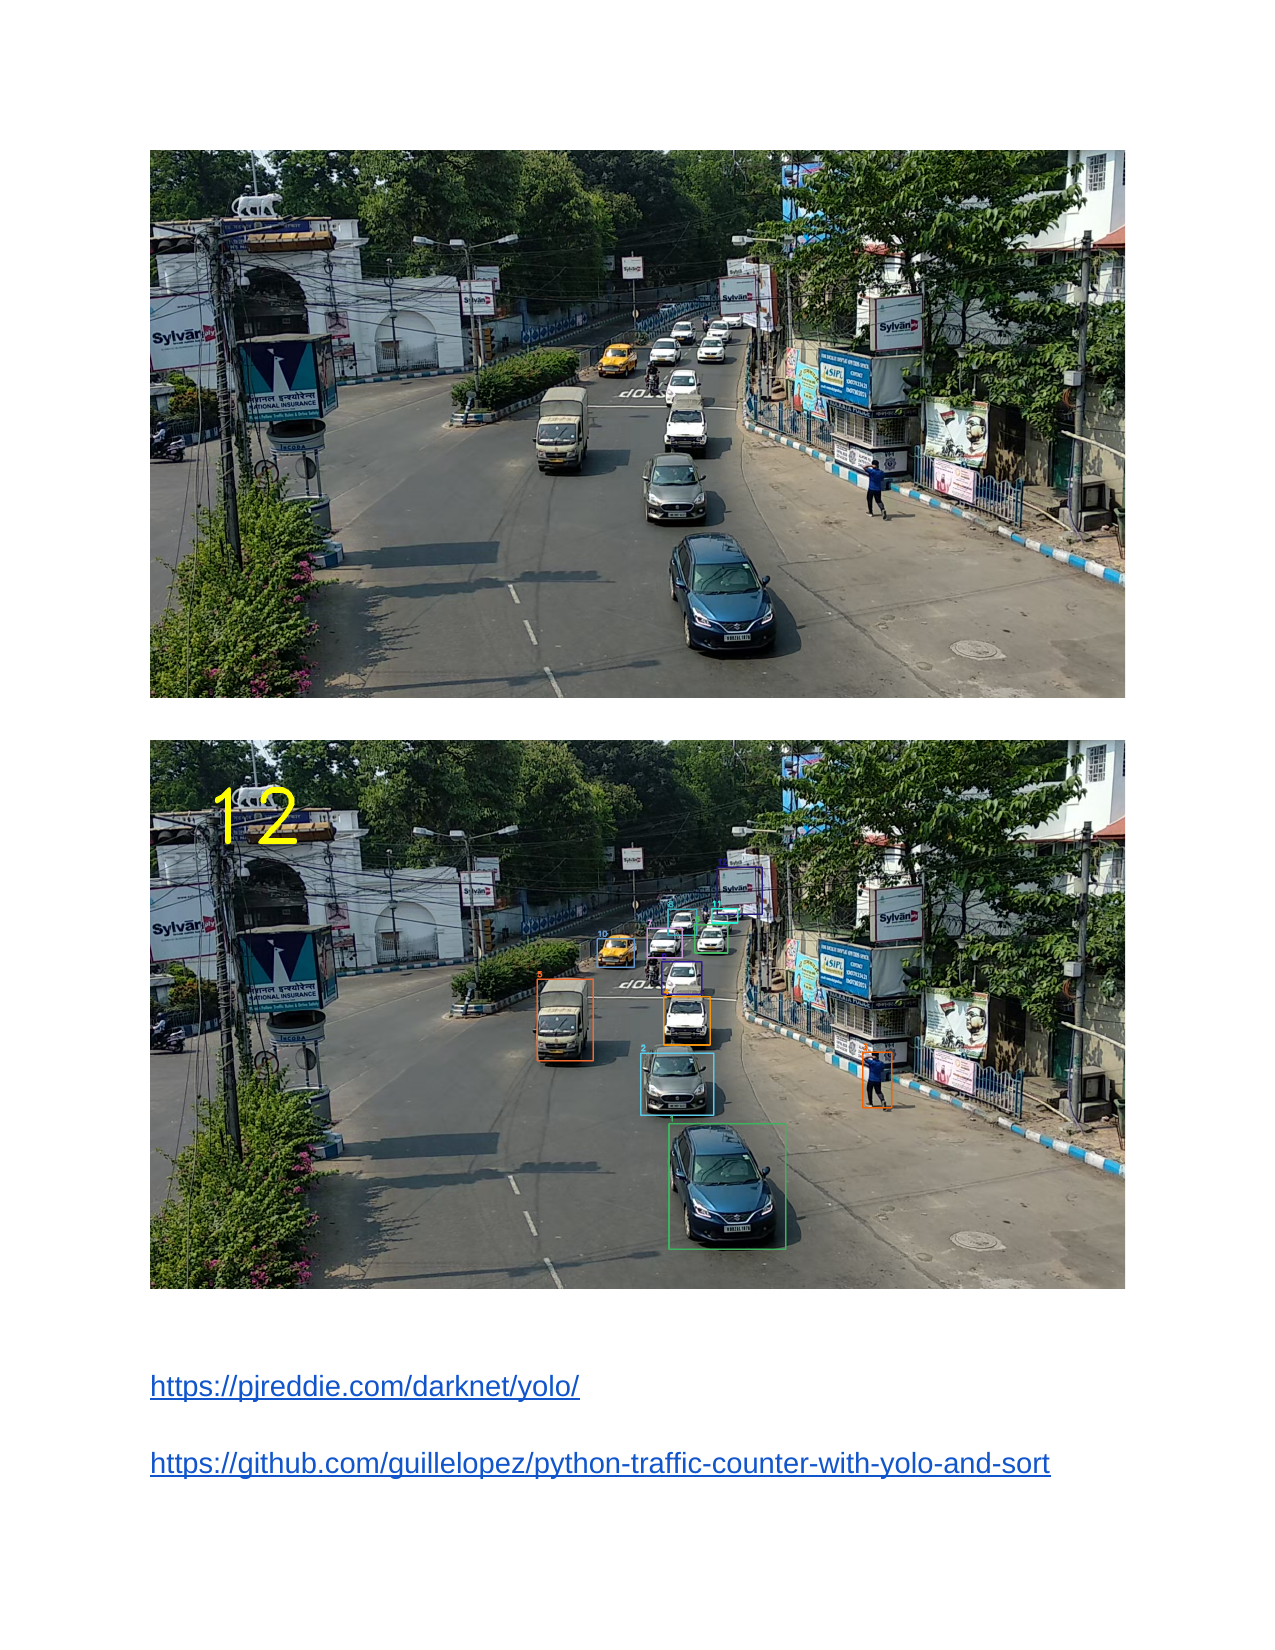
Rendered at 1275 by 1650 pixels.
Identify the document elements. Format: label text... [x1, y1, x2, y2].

picture [150, 740, 1125, 1289]
text https://pjreddie.com/darknet/yolo/ [150, 1369, 1125, 1403]
picture [150, 150, 1125, 698]
text https://github.com/guillelopez/python-traffic-counter-with-yolo-and-sort [150, 1446, 1125, 1480]
